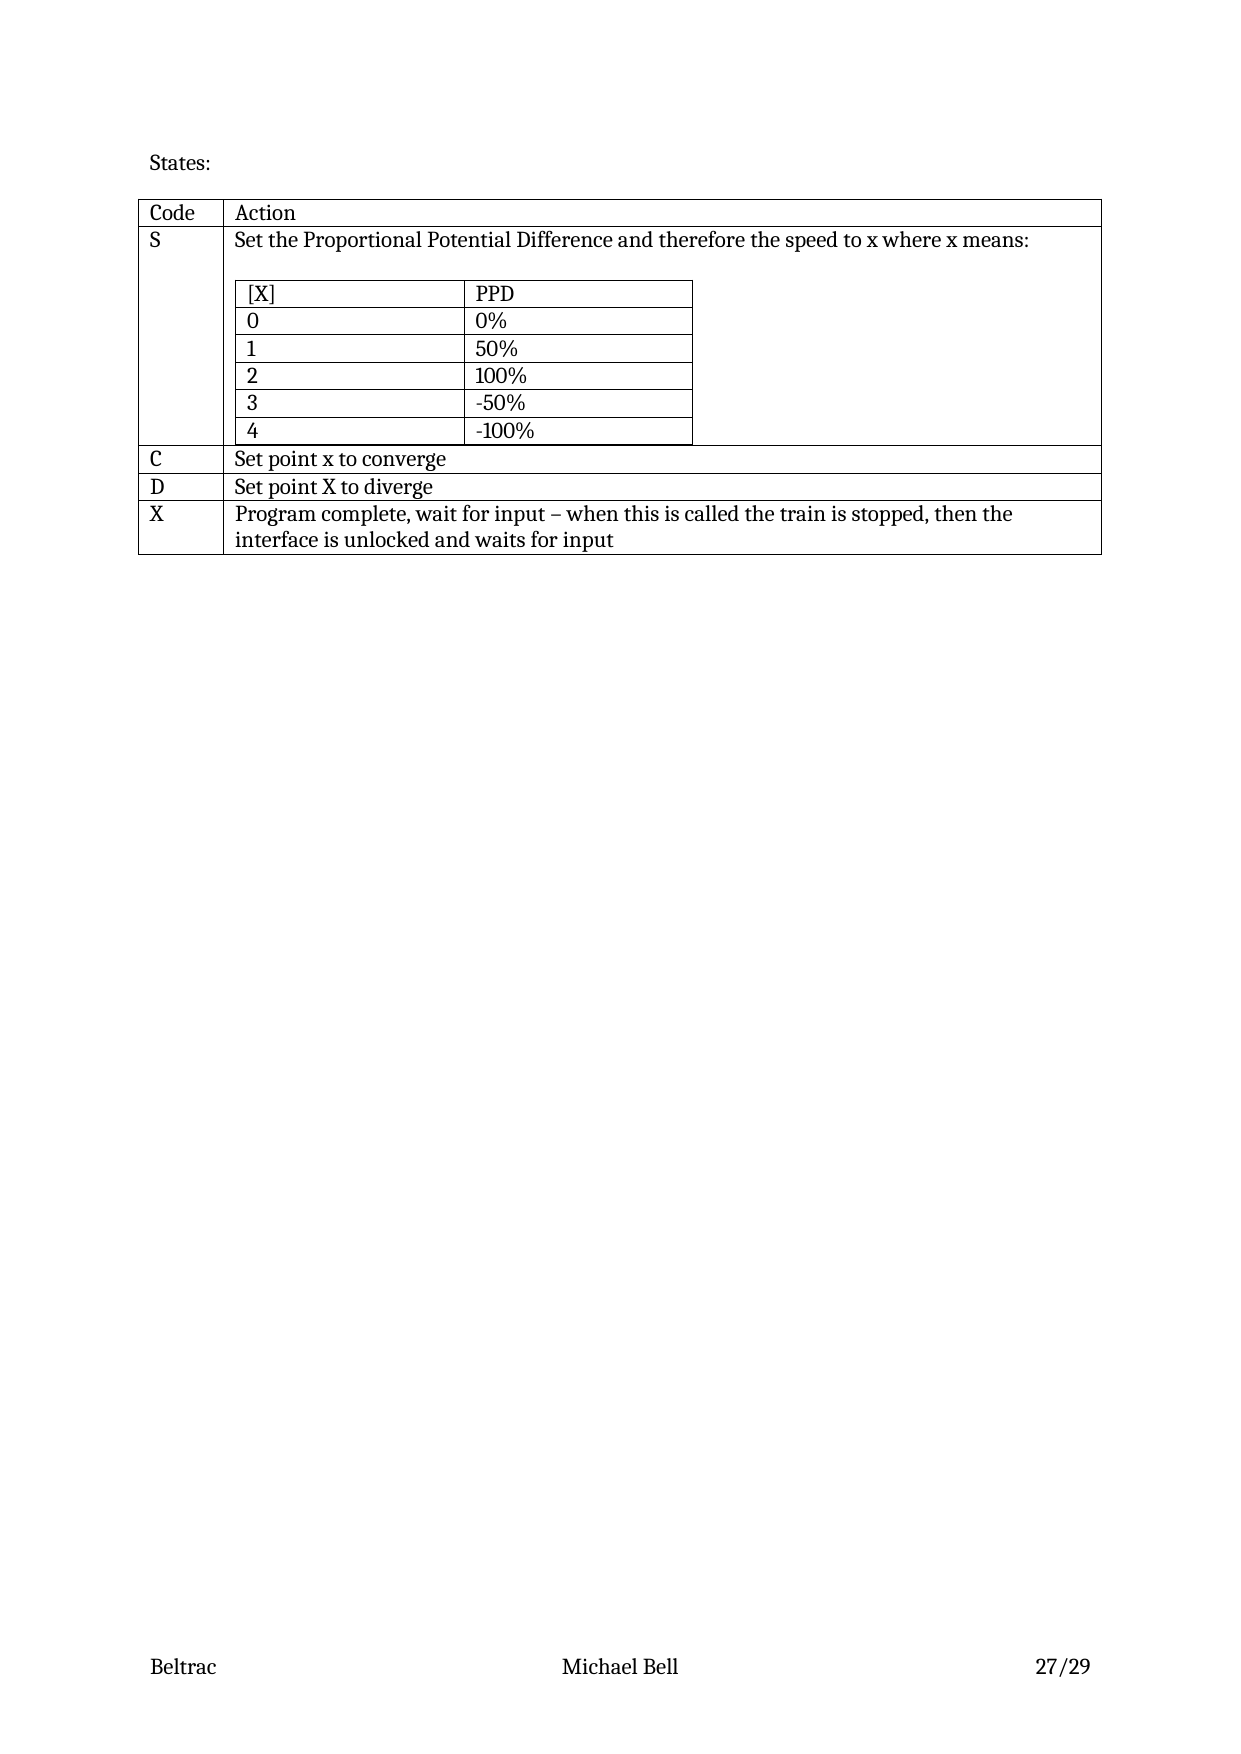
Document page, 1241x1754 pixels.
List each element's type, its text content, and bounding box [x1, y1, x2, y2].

table_cell Program complete, wait for input – when this is called the train is stopped, then the interface is unlocked and waits for input [224, 501, 1101, 554]
table_cell C [139, 446, 223, 472]
table_cell D [139, 474, 223, 500]
table_cell Set point X to diverge [224, 474, 1101, 500]
table_cell Set the Proportional Potential Difference and therefore the speed to x where x means: [224, 227, 1101, 445]
text States: [150, 150, 1090, 176]
table_cell S [139, 227, 223, 445]
table_header Action [224, 200, 1101, 226]
table_cell X [139, 501, 223, 554]
table_cell Set point x to converge [224, 446, 1101, 472]
table_header Code [139, 200, 223, 226]
